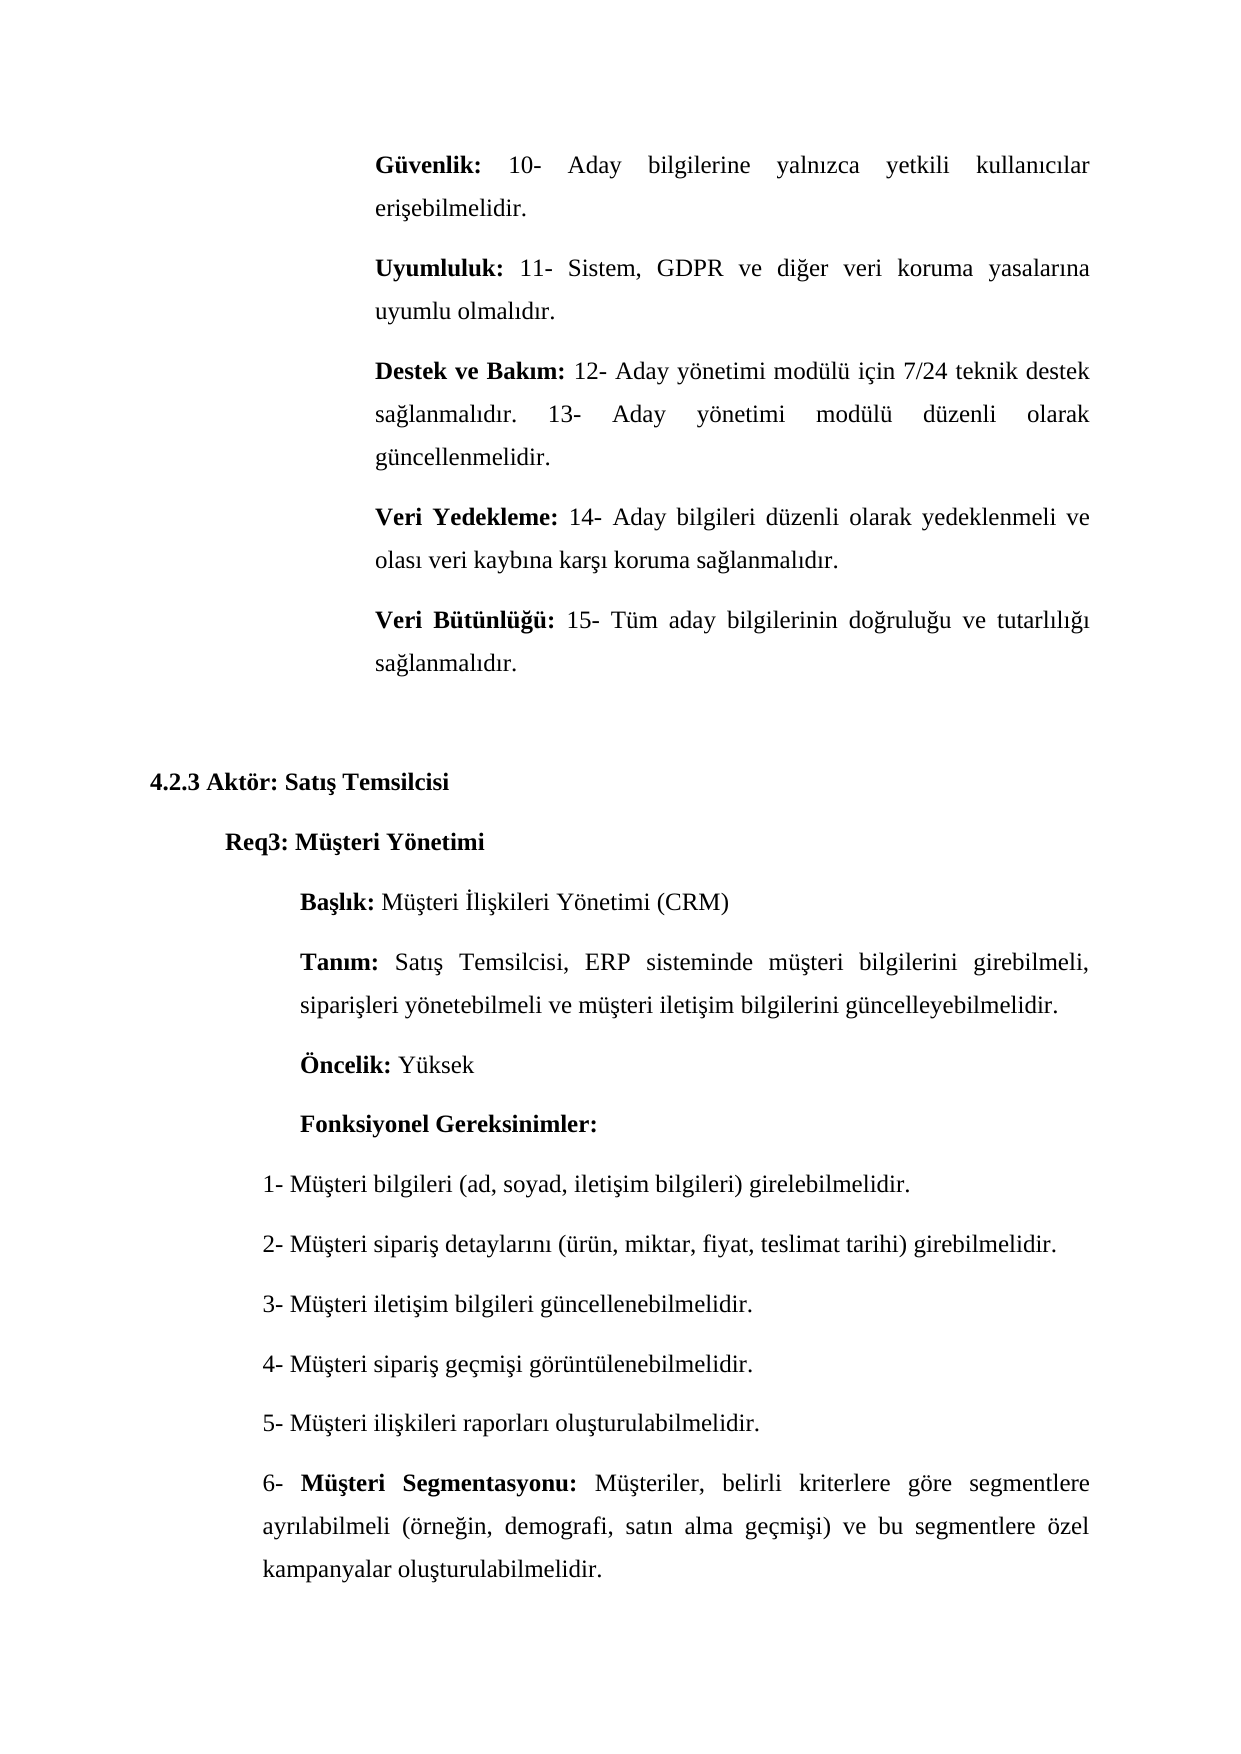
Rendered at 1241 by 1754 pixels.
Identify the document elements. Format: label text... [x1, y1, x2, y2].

text Destek ve Bakım: 12- Aday yönetimi modülü için 7/24 teknik destek sağlanmalıdır. 13- Aday yönetimi modülü düzenli olarak güncellenmelidir. [375, 356, 1090, 471]
text Güvenlik: 10- Aday bilgilerine yalnızca yetkili kullanıcılar erişebilmelidir. [375, 150, 1090, 222]
text 6- Müşteri Segmentasyonu: Müşteriler, belirli kriterlere göre segmentlere ayrılabilmeli (örneğin, demografi, satın alma geçmişi) ve bu segmentlere özel kampanyalar oluşturulabilmelidir. [262, 1468, 1090, 1583]
text 5- Müşteri ilişkileri raporları oluşturulabilmelidir. [262, 1408, 1090, 1437]
text Öncelik: Yüksek [300, 1050, 1090, 1078]
text Req3: Müşteri Yönetimi [225, 827, 1090, 856]
text Veri Bütünlüğü: 15- Tüm aday bilgilerinin doğruluğu ve tutarlılığı sağlanmalıdır. [375, 605, 1090, 677]
list Başlık: Müşteri İlişkileri Yönetimi (CRM) [300, 887, 1090, 916]
text 3- Müşteri iletişim bilgileri güncellenebilmelidir. [262, 1289, 1090, 1318]
text Fonksiyonel Gereksinimler: [300, 1109, 1090, 1138]
text 1- Müşteri bilgileri (ad, soyad, iletişim bilgileri) girelebilmelidir. [262, 1169, 1090, 1198]
text 4.2.3 Aktör: Satış Temsilcisi [150, 767, 1090, 796]
text 2- Müşteri sipariş detaylarını (ürün, miktar, fiyat, teslimat tarihi) girebilmelidir. [262, 1229, 1090, 1258]
text 4- Müşteri sipariş geçmişi görüntülenebilmelidir. [262, 1349, 1090, 1377]
text Tanım: Satış Temsilcisi, ERP sisteminde müşteri bilgilerini girebilmeli, siparişleri yönetebilmeli ve müşteri iletişim bilgilerini güncelleyebilmelidir. [300, 947, 1090, 1019]
text Veri Yedekleme: 14- Aday bilgileri düzenli olarak yedeklenmeli ve olası veri kaybına karşı koruma sağlanmalıdır. [375, 502, 1090, 574]
text Uyumluluk: 11- Sistem, GDPR ve diğer veri koruma yasalarına uyumlu olmalıdır. [375, 253, 1090, 325]
